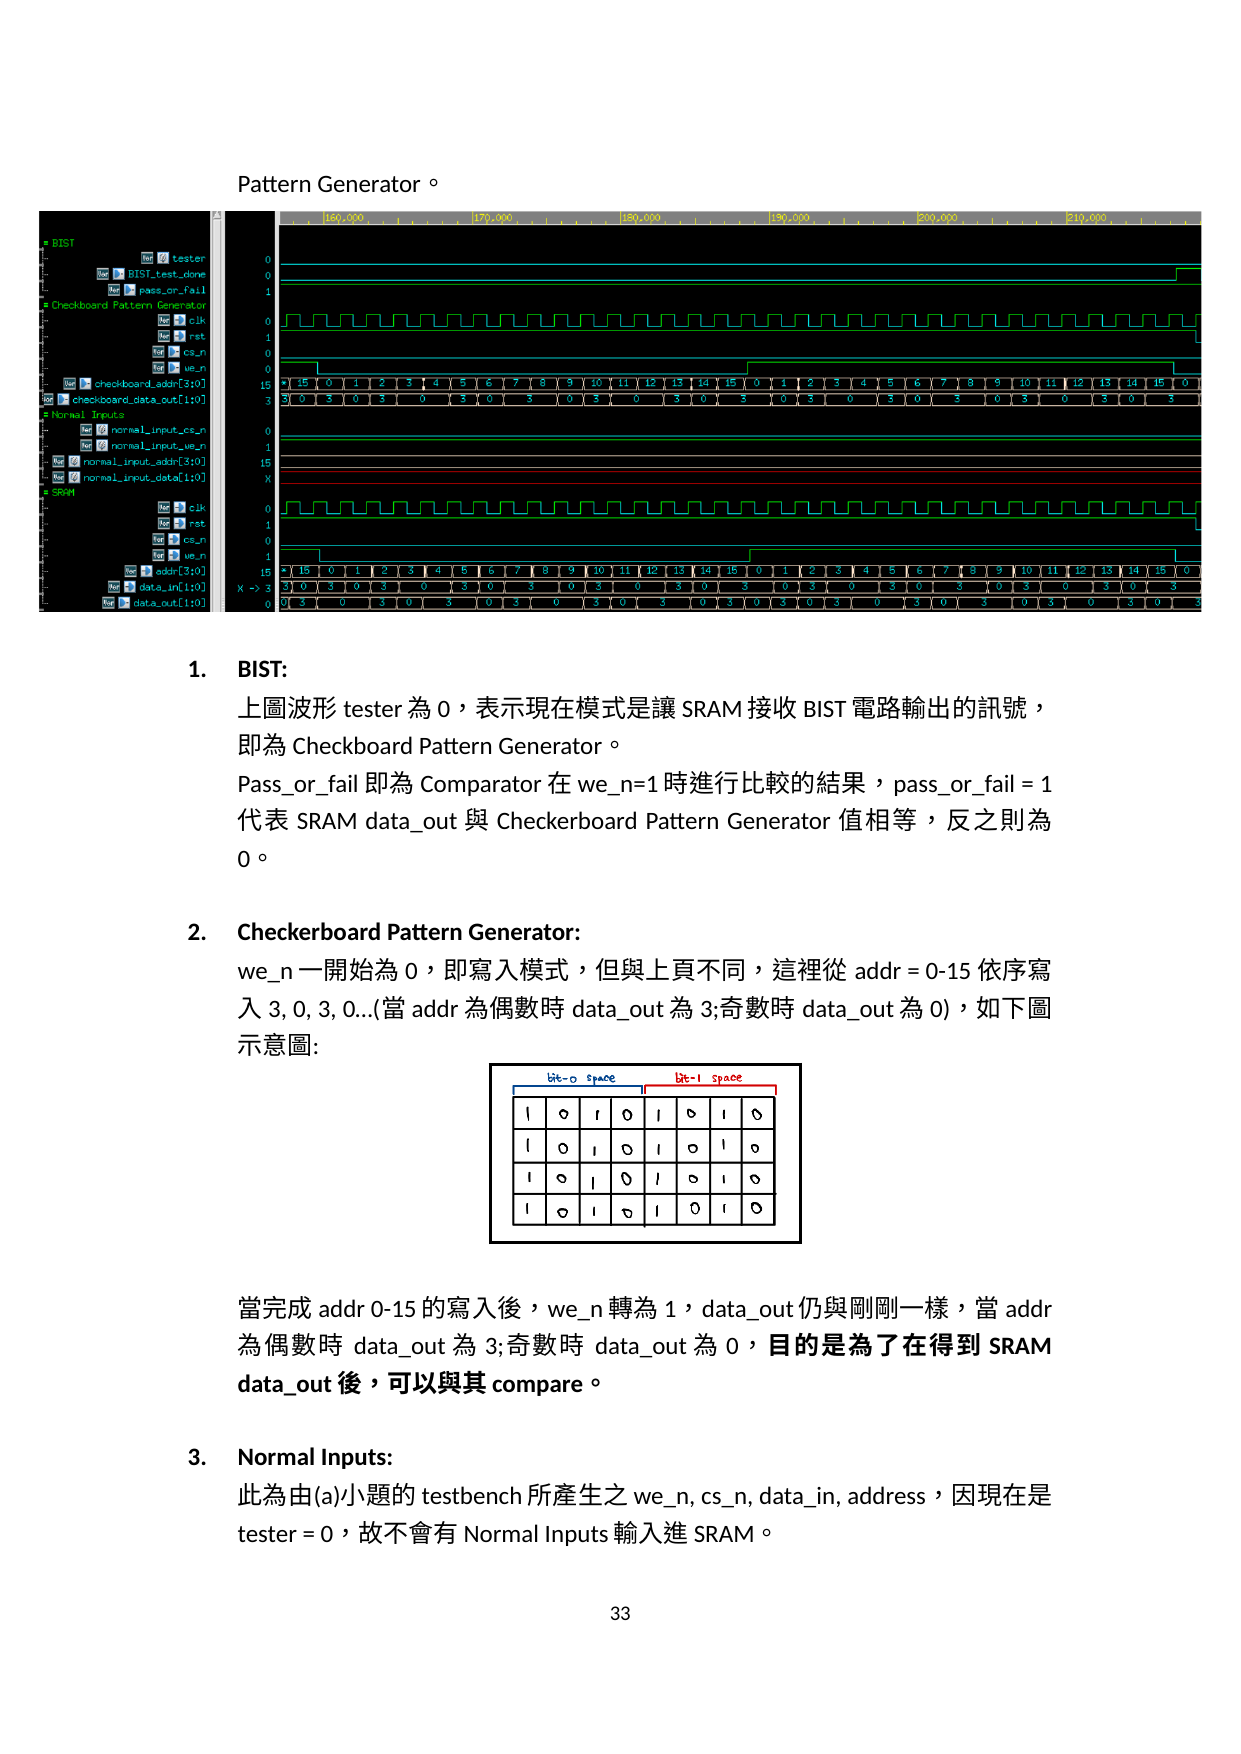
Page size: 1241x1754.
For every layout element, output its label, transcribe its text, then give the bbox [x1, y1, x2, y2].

list 此為由(a)小題的testbench所產生之we_n, cs_n, data_in, address，因現在是tester = 0，故不會有Normal Inputs輸入進SRAM。 [237, 1475, 1053, 1550]
list 當完成addr 0-15的寫入後，we_n轉為1，data_out仍與剛剛一樣，當addr為偶數時 data_out為3;奇數時 data_out為0，目的是為了在得到SRAM data_out後，可以與其compare。 [237, 1287, 1053, 1400]
list Checkerboard Pattern Generator: [187, 912, 1053, 950]
list Normal Inputs: [187, 1437, 1053, 1475]
text 上圖波形tester為0，表示現在模式是讓SRAM接收BIST電路輸出的訊號，即為Checkboard Pattern Generator。 [237, 687, 1053, 762]
list BIST: [187, 650, 1053, 687]
picture [38, 211, 1202, 612]
picture [492, 1066, 799, 1241]
list we_n一開始為0，即寫入模式，但與上頁不同，這裡從addr = 0-15依序寫入3, 0, 3, 0…(當addr為偶數時 data_out為3;奇數時 data_out為0)，如下圖示意圖: [237, 950, 1053, 1062]
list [237, 162, 1053, 200]
list Pass_or_fail即為Comparator在we_n=1時進行比較的結果，pass_or_fail = 1代表SRAM data_out與Checkerboard Pattern Generator值相等，反之則為0。 [237, 762, 1053, 875]
